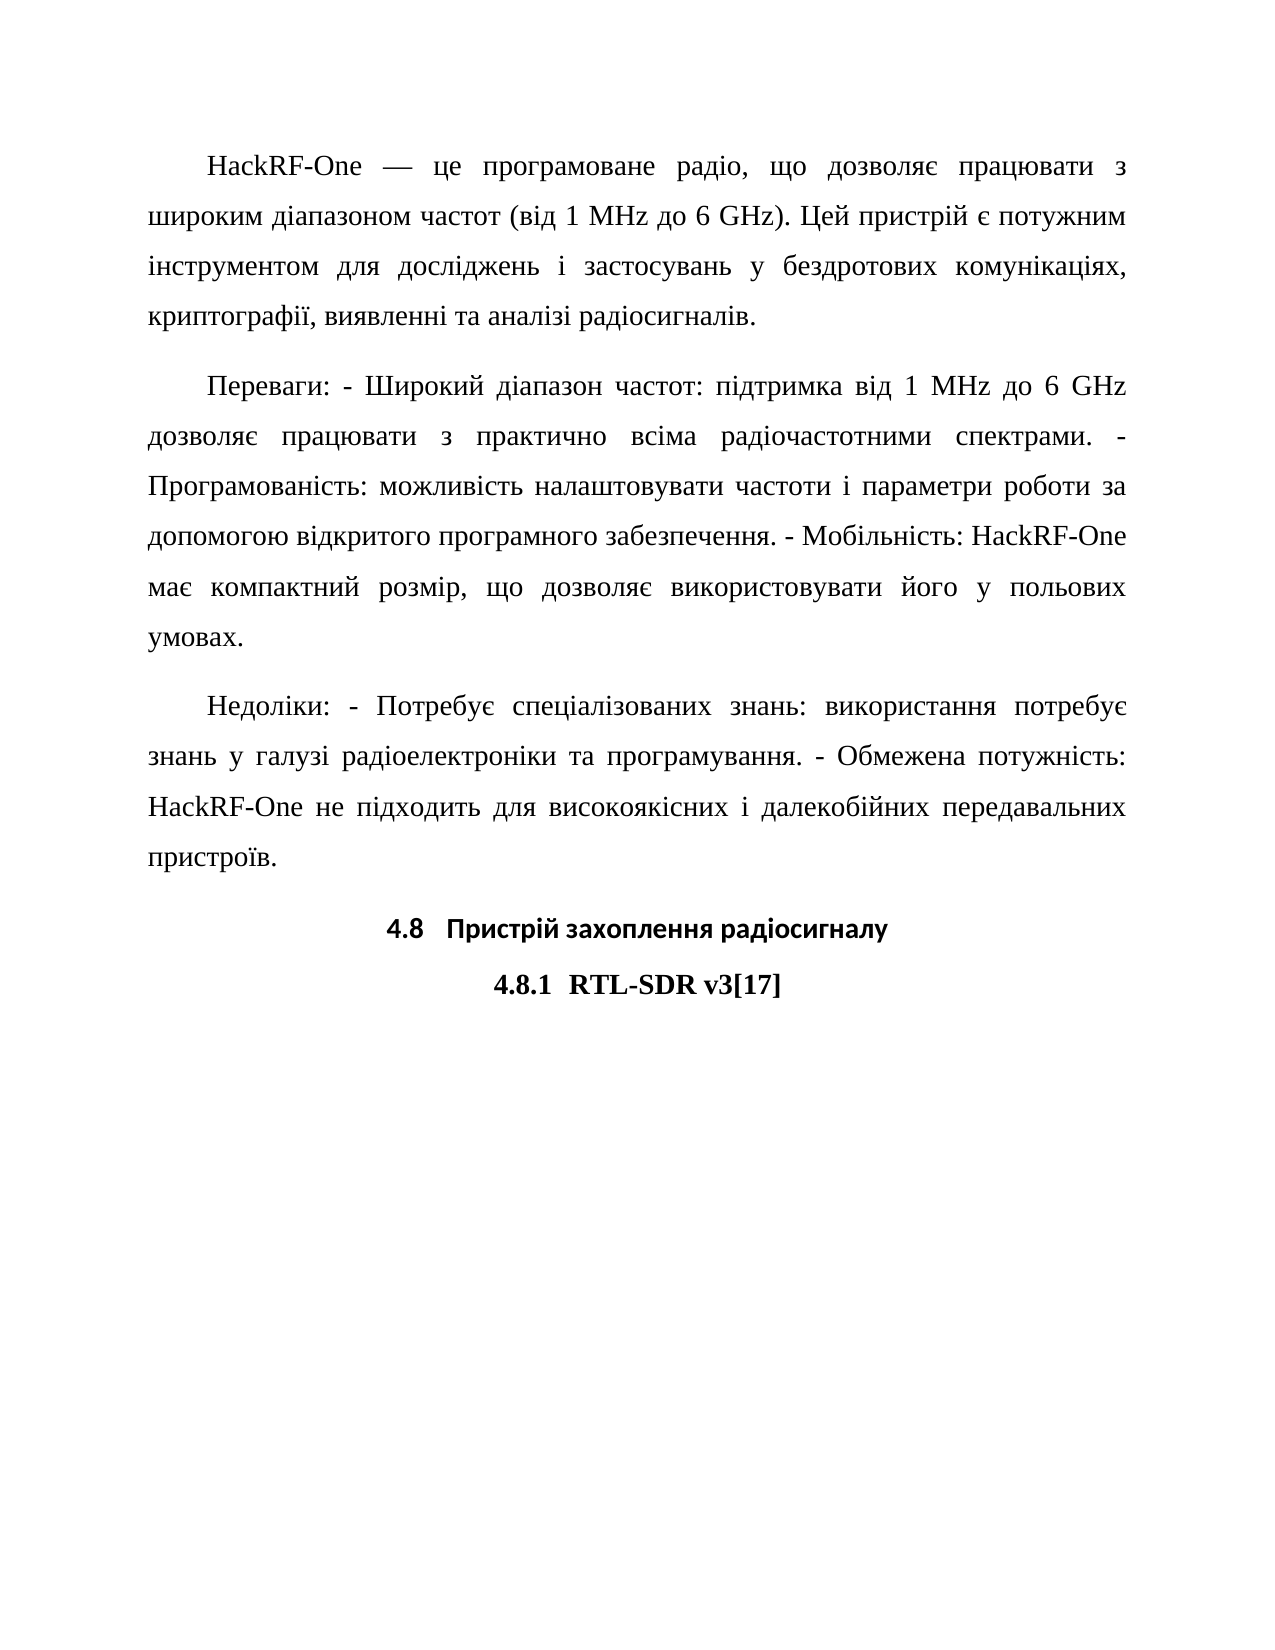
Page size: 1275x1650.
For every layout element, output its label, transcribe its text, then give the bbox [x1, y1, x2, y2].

subtitle Пристрій захоплення радіосигналу [148, 910, 1127, 946]
text Переваги: - Широкий діапазон частот: підтримка від 1 MHz до 6 GHz дозволяє працювати з практично всіма радіочастотними спектрами. - Програмованість: можливість налаштовувати частоти і параметри роботи за допомогою відкритого програмного забезпечення. - Мобільність: HackRF-One має компактний розмір, що дозволяє використовувати його у польових умовах. [148, 368, 1127, 653]
text Недоліки: - Потребує спеціалізованих знань: використання потребує знань у галузі радіоелектроніки та програмування. - Обмежена потужність: HackRF-One не підходить для високоякісних і далекобійних передавальних пристроїв. [148, 688, 1127, 873]
subtitle RTL-SDR v3[17] [148, 967, 1127, 1000]
text HackRF-One — це програмоване радіо, що дозволяє працювати з широким діапазоном частот (від 1 MHz до 6 GHz). Цей пристрій є потужним інструментом для досліджень і застосувань у бездротових комунікаціях, криптографії, виявленні та аналізі радіосигналів. [148, 148, 1127, 332]
